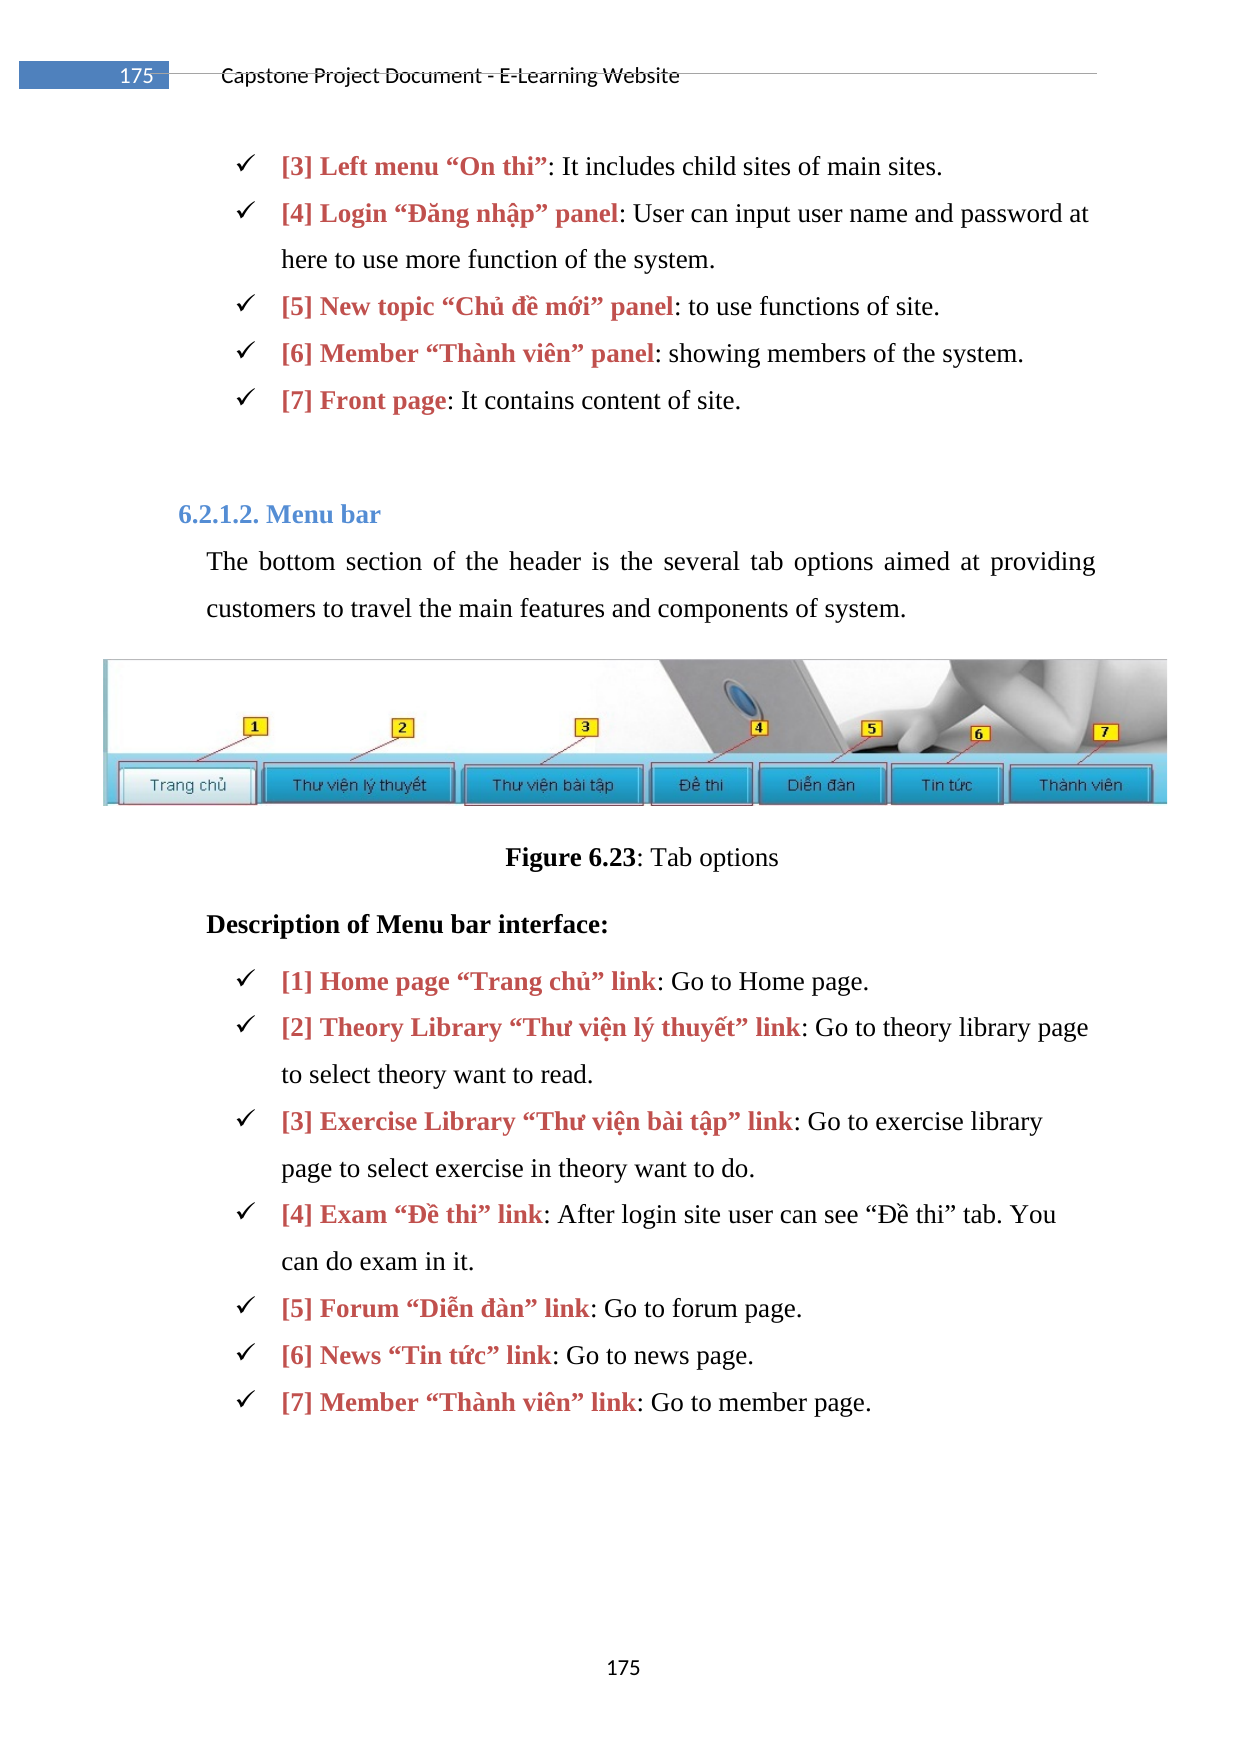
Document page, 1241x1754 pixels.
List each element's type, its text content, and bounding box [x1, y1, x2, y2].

subtitle 6.2.1.2. Menu bar [178, 498, 1097, 529]
list [7] Front page: It contains content of site. [234, 384, 1097, 415]
list [3] Exercise Library “Thư viện bài tập” link: Go to exercise library page to select exercise in theory want to do. [234, 1105, 1097, 1183]
list [6] Member “Thành viên” panel: showing members of the system. [234, 337, 1097, 368]
list [5] Forum “Diễn đàn” link: Go to forum page. [234, 1292, 1097, 1323]
list [5] New topic “Chủ đề mới” panel: to use functions of site. [234, 290, 1097, 322]
text Figure 6.23: Tab options [187, 841, 1097, 872]
list [7] Member “Thành viên” link: Go to member page. [234, 1386, 1097, 1417]
text Description of Menu bar interface: [206, 908, 1097, 939]
list [2] Theory Library “Thư viện lý thuyết” link: Go to theory library page to select theory want to read. [234, 1012, 1097, 1089]
list [1] Home page “Trang chủ” link: Go to Home page. [234, 965, 1097, 996]
list [4] Login “Đăng nhập” panel: User can input user name and password at here to use more function of the system. [234, 197, 1097, 275]
text The bottom section of the header is the several tab options aimed at providing customers to travel the main features and components of system. [206, 545, 1097, 623]
list [4] Exam “Đề thi” link: After login site user can see “Đề thi” tab. You can do exam in it. [234, 1198, 1097, 1276]
list [3] Left menu “On thi”: It includes child sites of main sites. [234, 150, 1097, 181]
list [6] News “Tin tức” link: Go to news page. [234, 1339, 1097, 1370]
picture [103, 659, 1168, 806]
